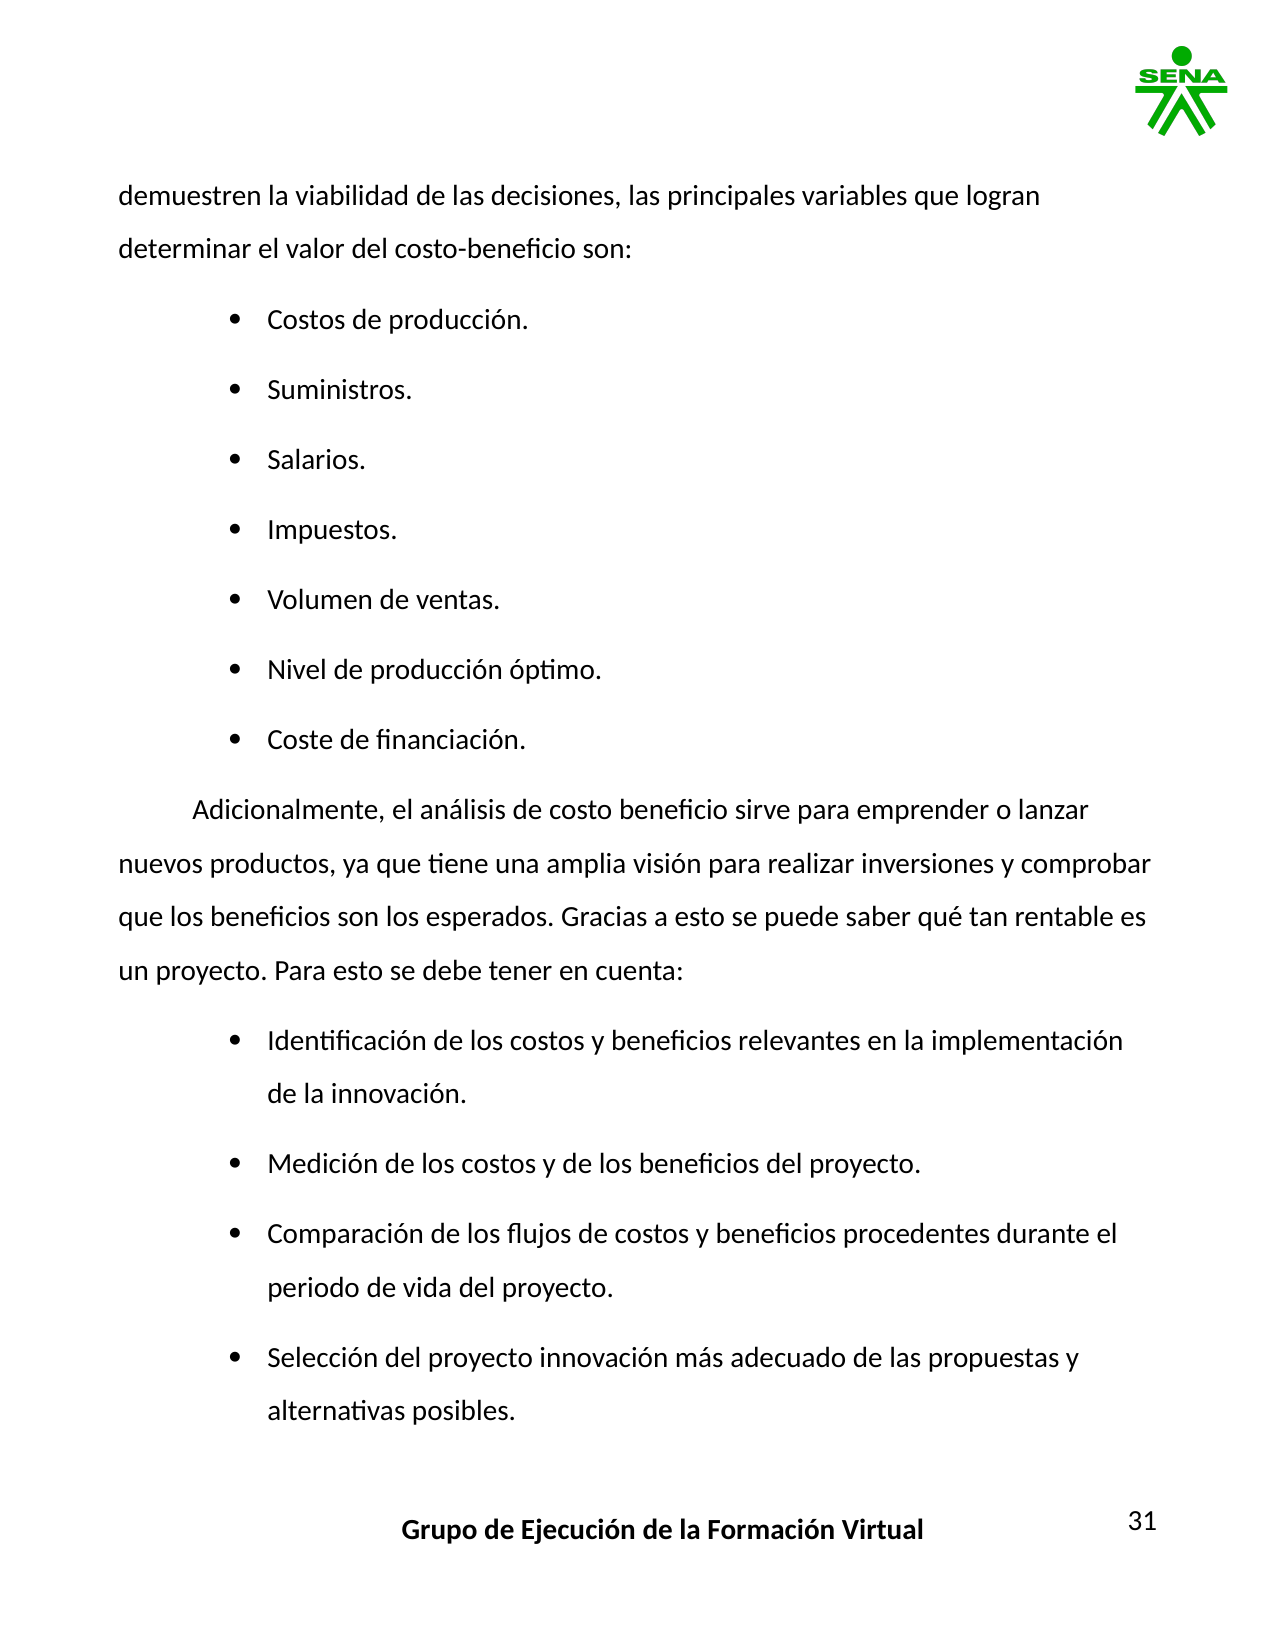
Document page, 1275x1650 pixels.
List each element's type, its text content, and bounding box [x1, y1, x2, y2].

list Identificación de los costos y beneficios relevantes en la implementación de la innovación. [230, 1022, 1157, 1111]
list Comparación de los flujos de costos y beneficios procedentes durante el periodo de vida del proyecto. [230, 1216, 1157, 1304]
list Costos de producción. [230, 301, 1157, 336]
list Suministros. [230, 371, 1157, 406]
list Salarios. [230, 441, 1157, 477]
text Adicionalmente, el análisis de costo beneficio sirve para emprender o lanzar nuevos productos, ya que tiene una amplia visión para realizar inversiones y comprobar que los beneficios son los esperados. Gracias a esto se puede saber qué tan rentable es un proyecto. Para esto se debe tener en cuenta: [118, 791, 1157, 987]
list Medición de los costos y de los beneficios del proyecto. [230, 1145, 1157, 1181]
list Impuestos. [230, 511, 1157, 547]
list Volumen de ventas. [230, 581, 1157, 617]
list Selección del proyecto innovación más adecuado de las propuestas y alternativas posibles. [230, 1339, 1157, 1428]
list Nivel de producción óptimo. [230, 651, 1157, 687]
picture [1135, 46, 1228, 136]
list Coste de financiación. [230, 721, 1157, 757]
